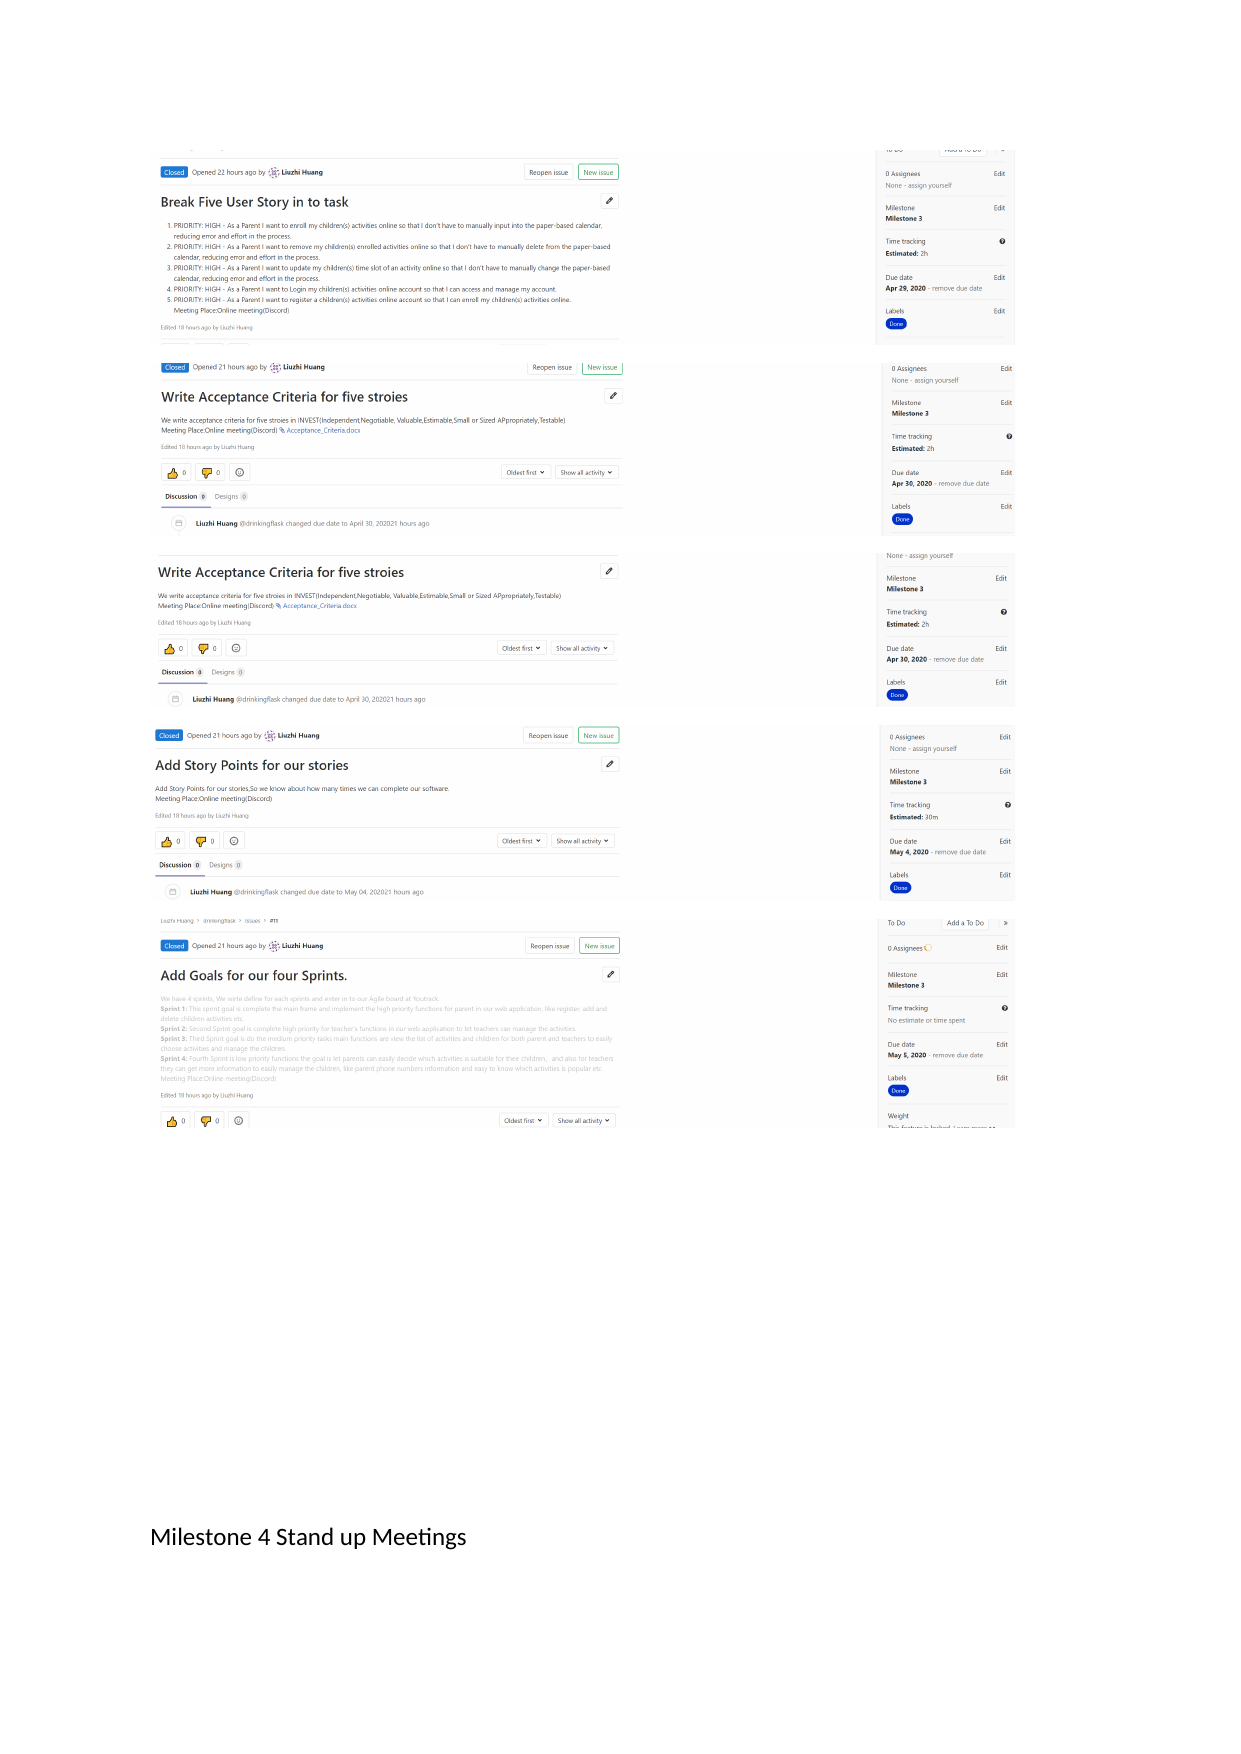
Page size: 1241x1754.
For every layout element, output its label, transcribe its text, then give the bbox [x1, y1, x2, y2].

picture [150, 553, 1016, 707]
picture [150, 363, 1016, 536]
picture [150, 150, 1016, 345]
text Milestone 4 Stand up Meetings [150, 1521, 1090, 1552]
picture [150, 725, 1016, 901]
picture [150, 919, 1016, 1128]
